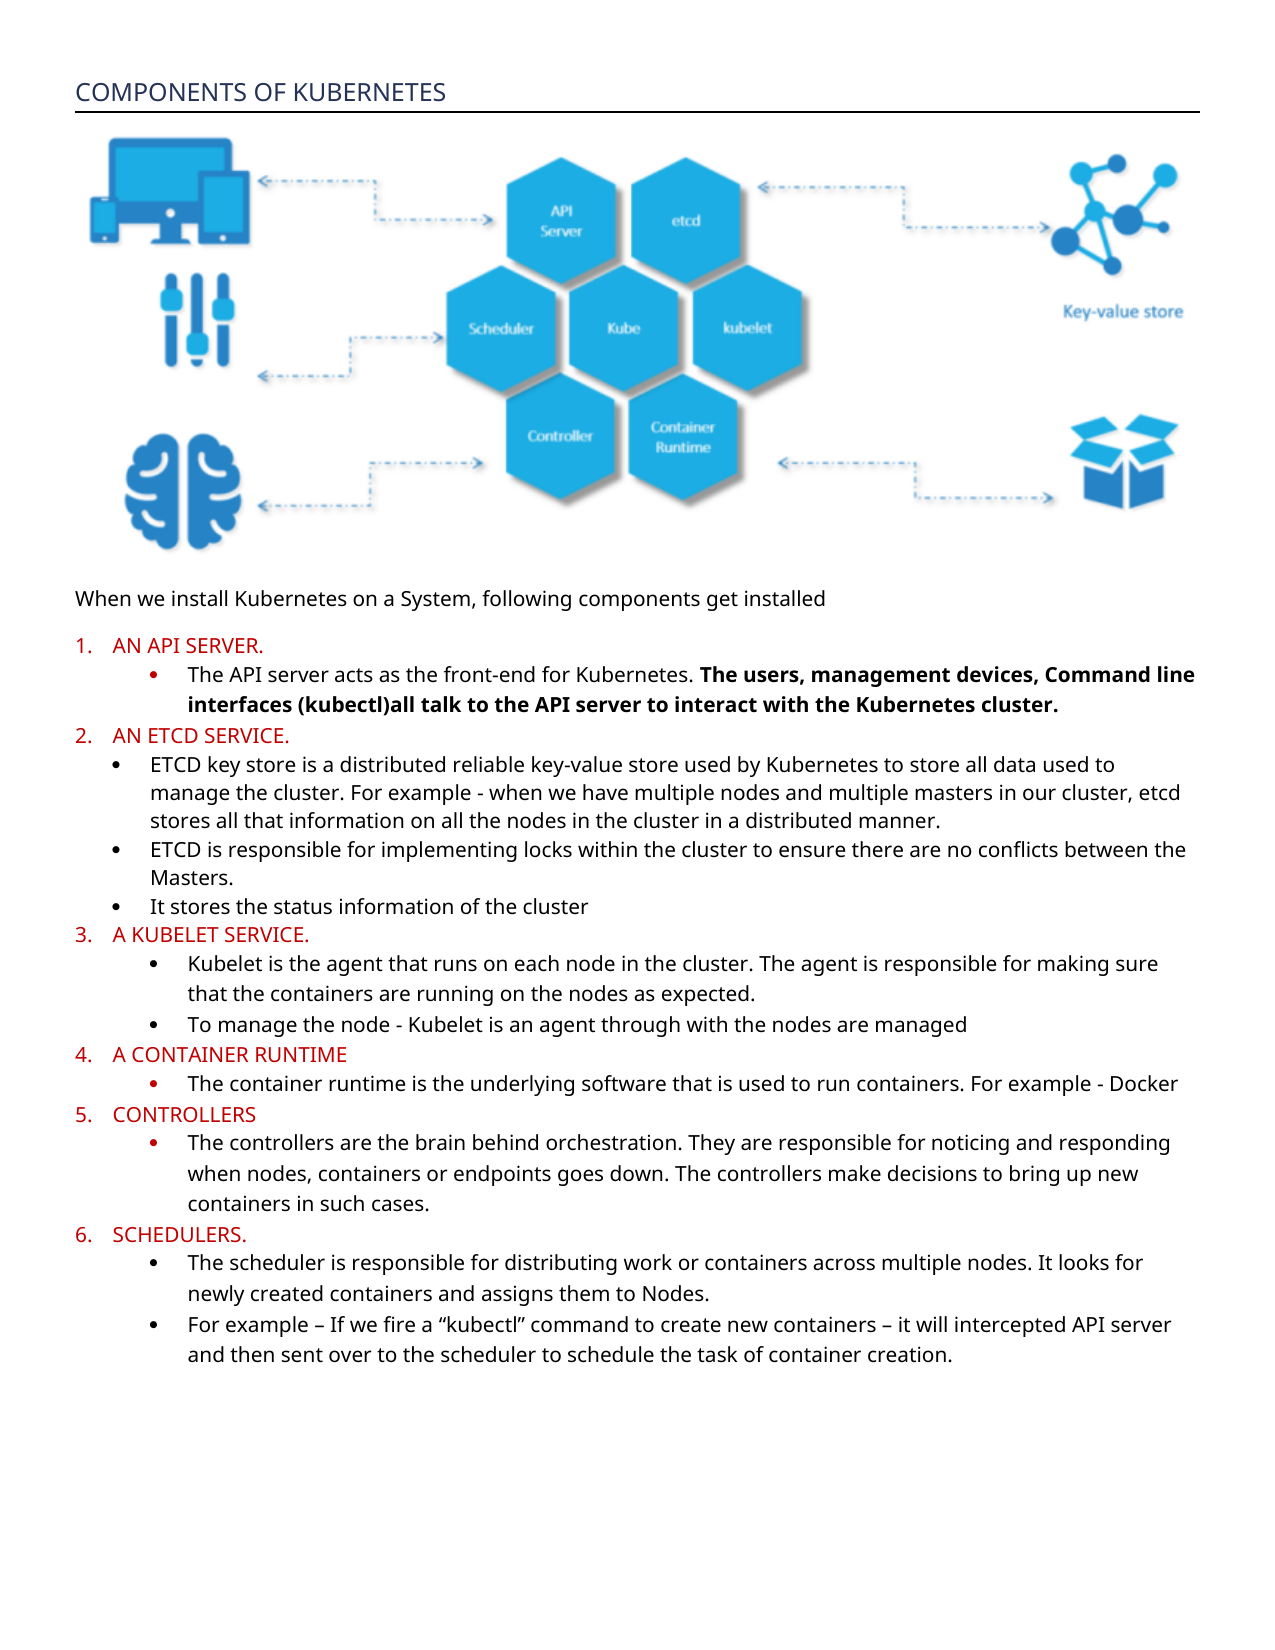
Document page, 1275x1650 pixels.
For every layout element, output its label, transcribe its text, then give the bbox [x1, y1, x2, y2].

list AN API SERVER. [75, 632, 1200, 660]
subtitle COMPONENTS OF KUBERNETES [75, 75, 1200, 111]
picture [75, 115, 1200, 566]
list AN ETCD SERVICE. [75, 721, 1200, 750]
list The scheduler is responsible for distributing work or containers across multiple nodes. It looks for newly created containers and assigns them to Nodes. [150, 1248, 1200, 1307]
list For example – If we fire a “kubectl” command to create new containers – it will intercepted API server and then sent over to the scheduler to schedule the task of container creation. [150, 1310, 1200, 1369]
list CONTROLLERS [75, 1100, 1200, 1128]
list The controllers are the brain behind orchestration. They are responsible for noticing and responding when nodes, containers or endpoints goes down. The controllers make decisions to bring up new containers in such cases. [150, 1128, 1200, 1218]
list It stores the status information of the cluster [112, 892, 1200, 920]
list The API server acts as the front-end for Kubernetes. The users, management devices, Command line interfaces (kubectl)all talk to the API server to interact with the Kubernetes cluster. [150, 660, 1200, 719]
list ETCD key store is a distributed reliable key-value store used by Kubernetes to store all data used to manage the cluster. For example - when we have multiple nodes and multiple masters in our cluster, etcd stores all that information on all the nodes in the cluster in a distributed manner. [112, 750, 1200, 835]
list ETCD is responsible for implementing locks within the cluster to ensure there are no conflicts between the Masters. [112, 835, 1200, 892]
list The container runtime is the underlying software that is used to run containers. For example - Docker [150, 1069, 1200, 1097]
list A KUBELET SERVICE. [75, 920, 1200, 949]
text When we install Kubernetes on a System, following components get installed [75, 584, 1200, 613]
list Kubelet is the agent that runs on each node in the cluster. The agent is responsible for making sure that the containers are running on the nodes as expected. [150, 949, 1200, 1008]
list To manage the node - Kubelet is an agent through with the nodes are managed [150, 1010, 1200, 1038]
list SCHEDULERS. [75, 1220, 1200, 1248]
list A CONTAINER RUNTIME [75, 1041, 1200, 1069]
